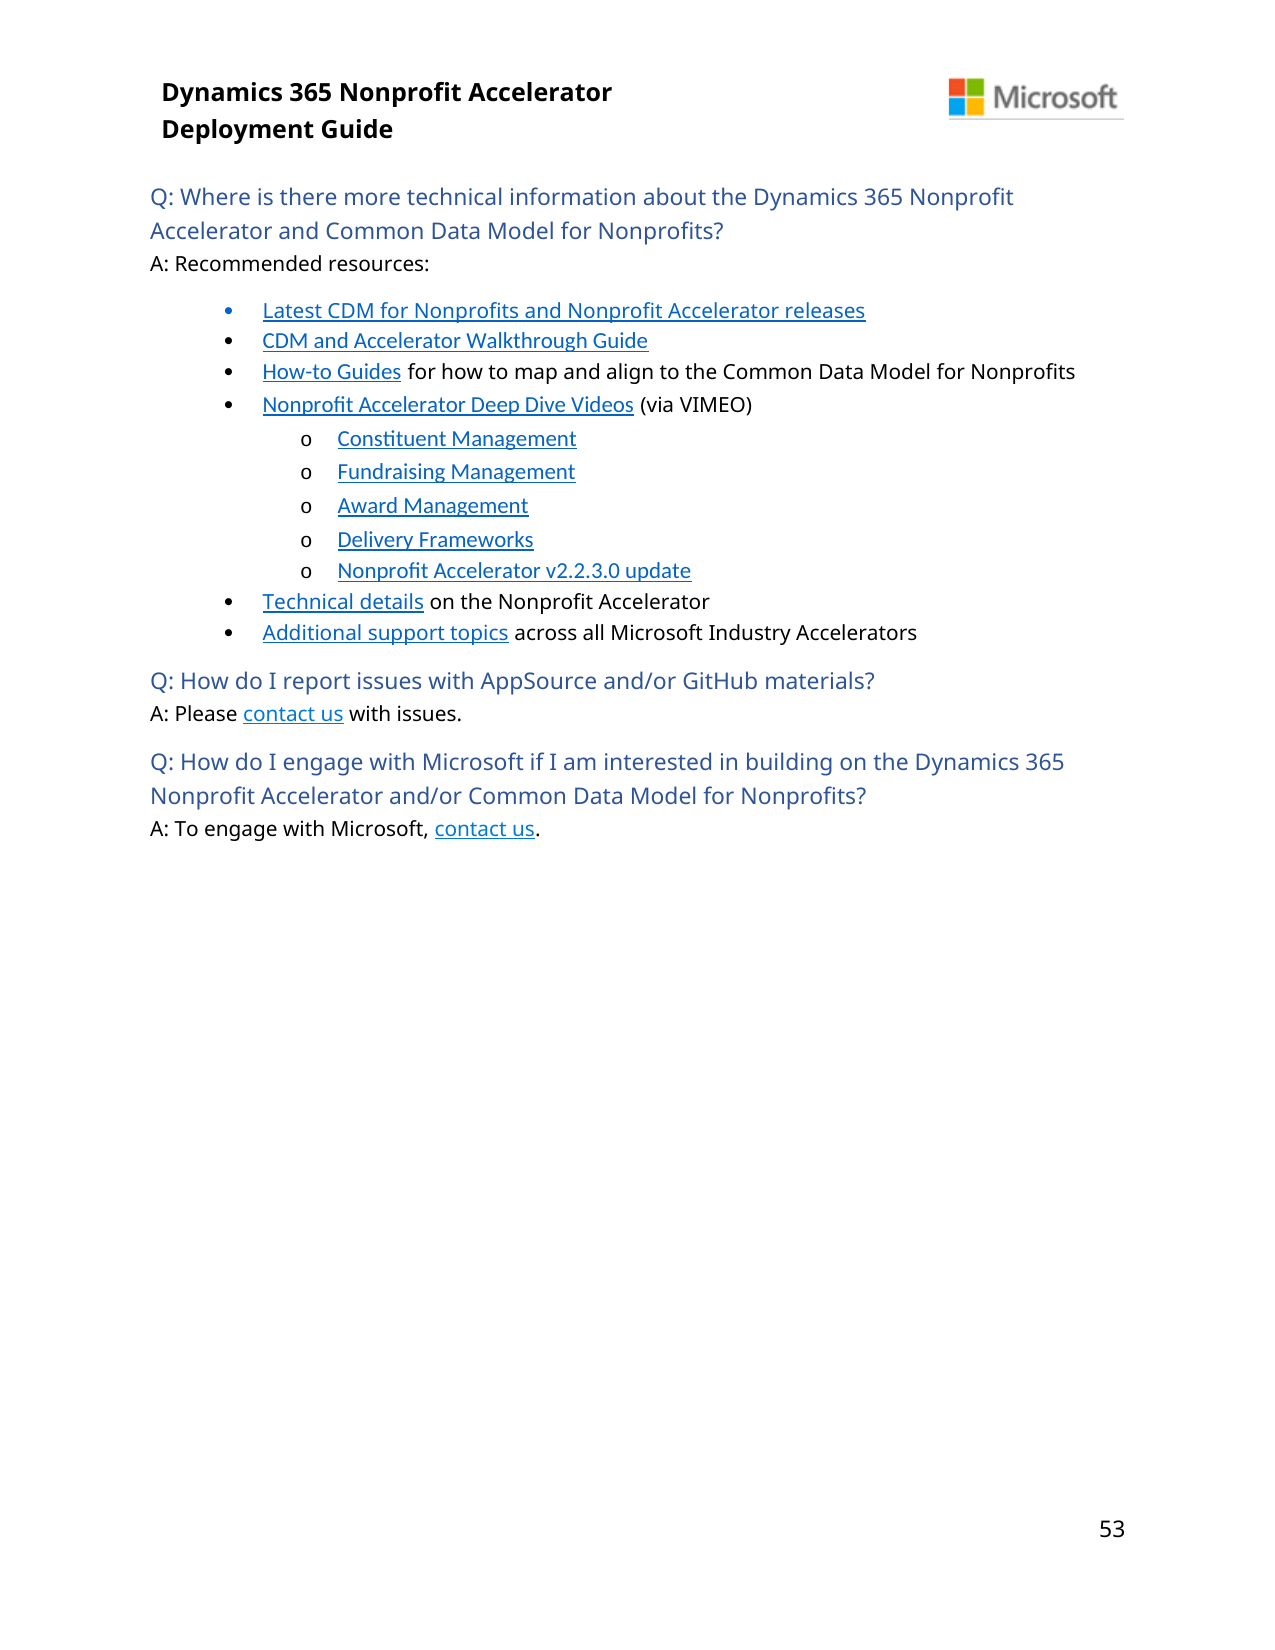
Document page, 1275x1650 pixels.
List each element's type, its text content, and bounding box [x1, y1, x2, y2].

subtitle Q: How do I engage with Microsoft if I am interested in building on the Dynamics 365 Nonprofit Accelerator and/or Common Data Model for Nonprofits? [150, 746, 1125, 811]
subtitle Q: Where is there more technical information about the Dynamics 365 Nonprofit Accelerator and Common Data Model for Nonprofits? [150, 181, 1125, 246]
list Award Management [300, 489, 1125, 520]
picture [948, 75, 1124, 121]
list Fundraising Management [300, 455, 1125, 487]
list Delivery Frameworks [300, 523, 1125, 554]
text A: Please contact us with issues. [150, 699, 1125, 727]
list Additional support topics across all Microsoft Industry Accelerators [225, 618, 1125, 646]
list Nonprofit Accelerator v2.2.3.0 update [300, 557, 1125, 585]
list Technical details on the Nonprofit Accelerator [225, 587, 1125, 616]
list How-to Guides for how to map and align to the Common Data Model for Nonprofits [225, 357, 1125, 385]
text A: Recommended resources: [150, 249, 1125, 277]
list Nonprofit Accelerator Deep Dive Videos (via VIMEO) [225, 388, 1125, 419]
subtitle Q: How do I report issues with AppSource and/or GitHub materials? [150, 665, 1125, 696]
text A: To engage with Microsoft, contact us. [150, 814, 1125, 842]
list Latest CDM for Nonprofits and Nonprofit Accelerator releases [225, 296, 1125, 324]
list CDM and Accelerator Walkthrough Guide [225, 327, 1125, 355]
list Constituent Management [300, 422, 1125, 453]
